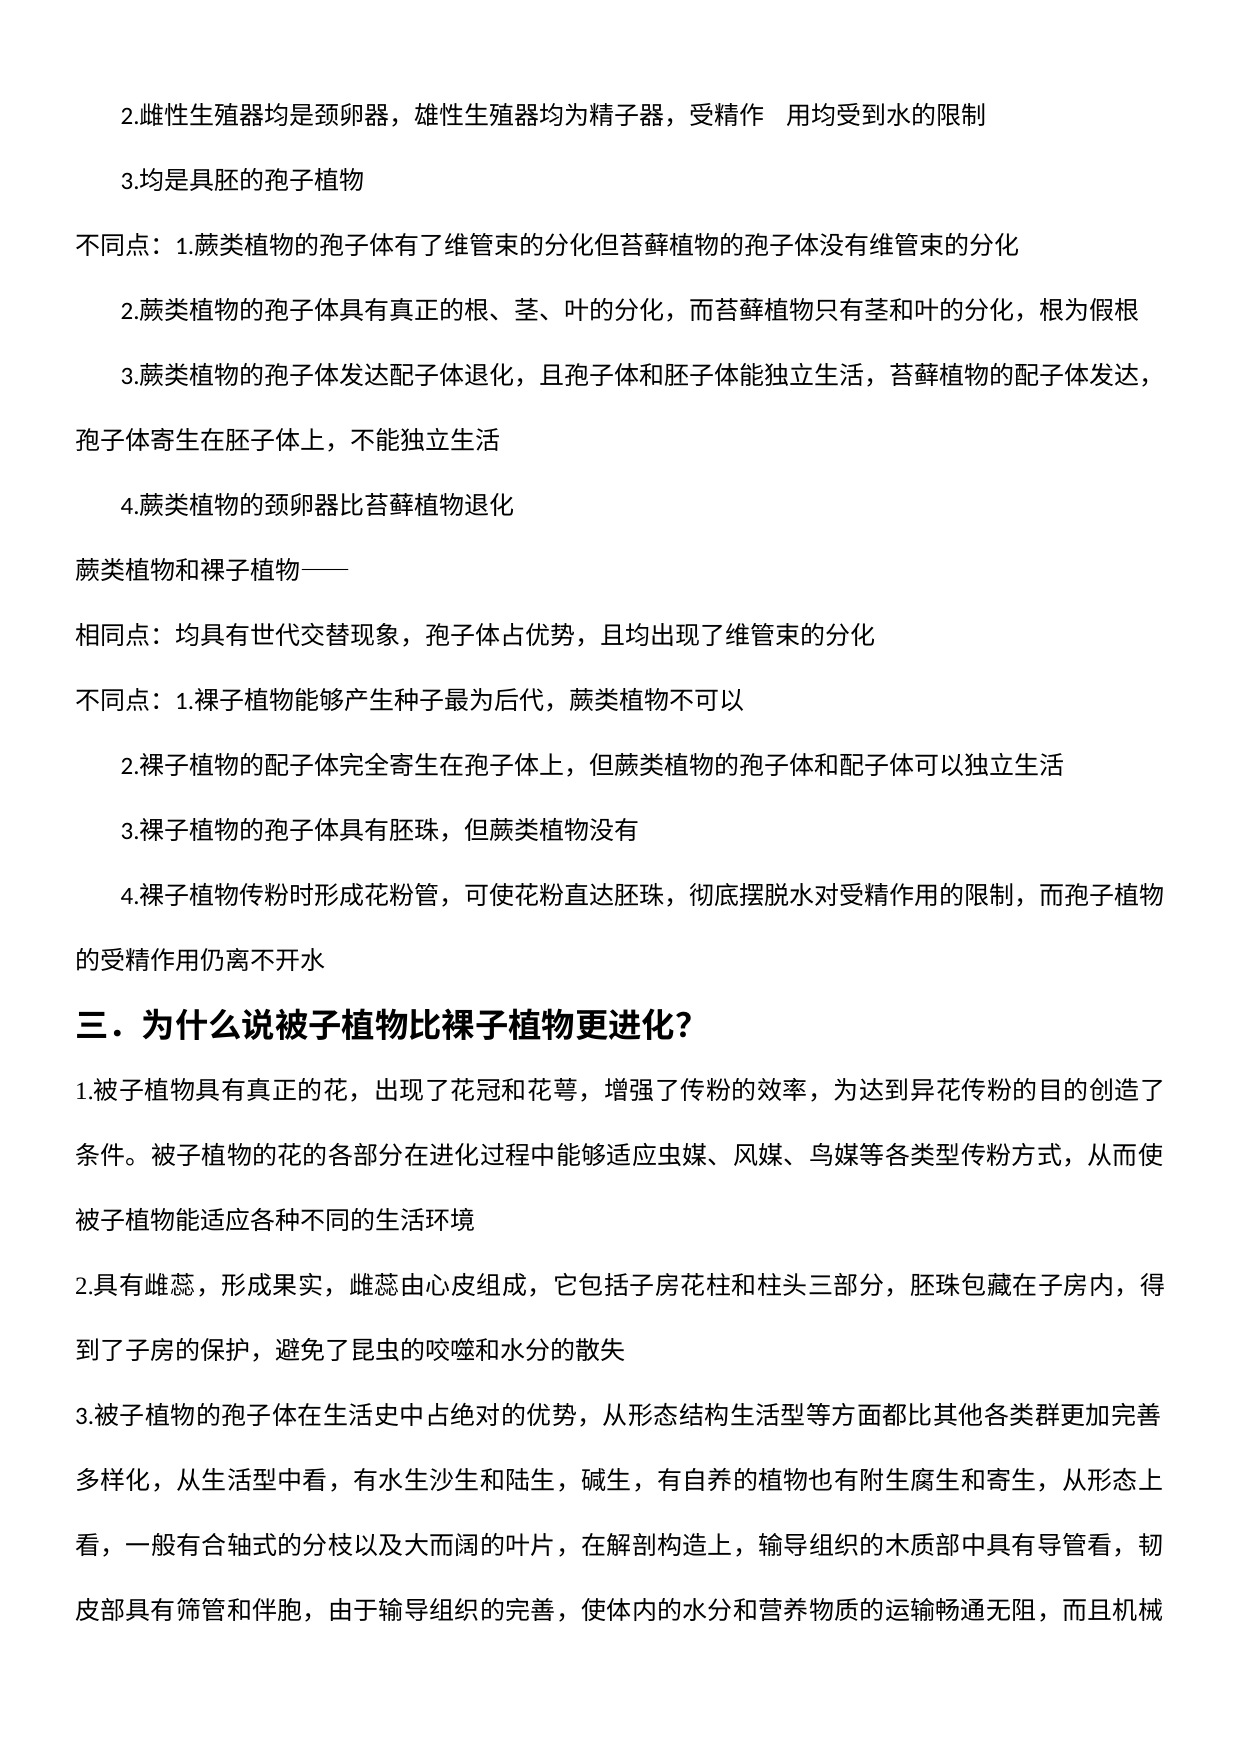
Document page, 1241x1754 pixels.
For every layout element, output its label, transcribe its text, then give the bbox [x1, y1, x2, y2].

text 不同点：1.蕨类植物的孢子体有了维管束的分化但苔藓植物的孢子体没有维管束的分化 [75, 211, 1165, 276]
text 2.蕨类植物的孢子体具有真正的根、茎、叶的分化，而苔藓植物只有茎和叶的分化，根为假根 [75, 276, 1165, 341]
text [75, 1381, 1165, 1641]
text 2.雌性生殖器均是颈卵器，雄性生殖器均为精子器，受精作 用均受到水的限制 [75, 81, 1165, 146]
list 具有雌蕊，形成果实，雌蕊由心皮组成，它包括子房花柱和柱头三部分，胚珠包藏在子房内，得到了子房的保护，避免了昆虫的咬噬和水分的散失 [75, 1251, 1165, 1381]
list 被子植物具有真正的花，出现了花冠和花萼，增强了传粉的效率，为达到异花传粉的目的创造了条件。被子植物的花的各部分在进化过程中能够适应虫媒、风媒、鸟媒等各类型传粉方式，从而使被子植物能适应各种不同的生活环境 [75, 1056, 1165, 1251]
text 3.蕨类植物的孢子体发达配子体退化，且孢子体和胚子体能独立生活，苔藓植物的配子体发达，孢子体寄生在胚子体上，不能独立生活 [75, 341, 1165, 471]
text 相同点：均具有世代交替现象，孢子体占优势，且均出现了维管束的分化 [75, 601, 1165, 666]
text 3.裸子植物的孢子体具有胚珠，但蕨类植物没有 [75, 796, 1165, 861]
text 4.裸子植物传粉时形成花粉管，可使花粉直达胚珠，彻底摆脱水对受精作用的限制，而孢子植物的受精作用仍离不开水 [75, 861, 1165, 991]
text 蕨类植物和裸子植物—— [75, 536, 1165, 601]
text 2.裸子植物的配子体完全寄生在孢子体上，但蕨类植物的孢子体和配子体可以独立生活 [75, 731, 1165, 796]
text 不同点：1.裸子植物能够产生种子最为后代，蕨类植物不可以 [75, 666, 1165, 731]
text 4.蕨类植物的颈卵器比苔藓植物退化 [75, 471, 1165, 536]
list 为什么说被子植物比裸子植物更进化？ [75, 991, 1165, 1056]
text 3.均是具胚的孢子植物 [75, 146, 1165, 211]
